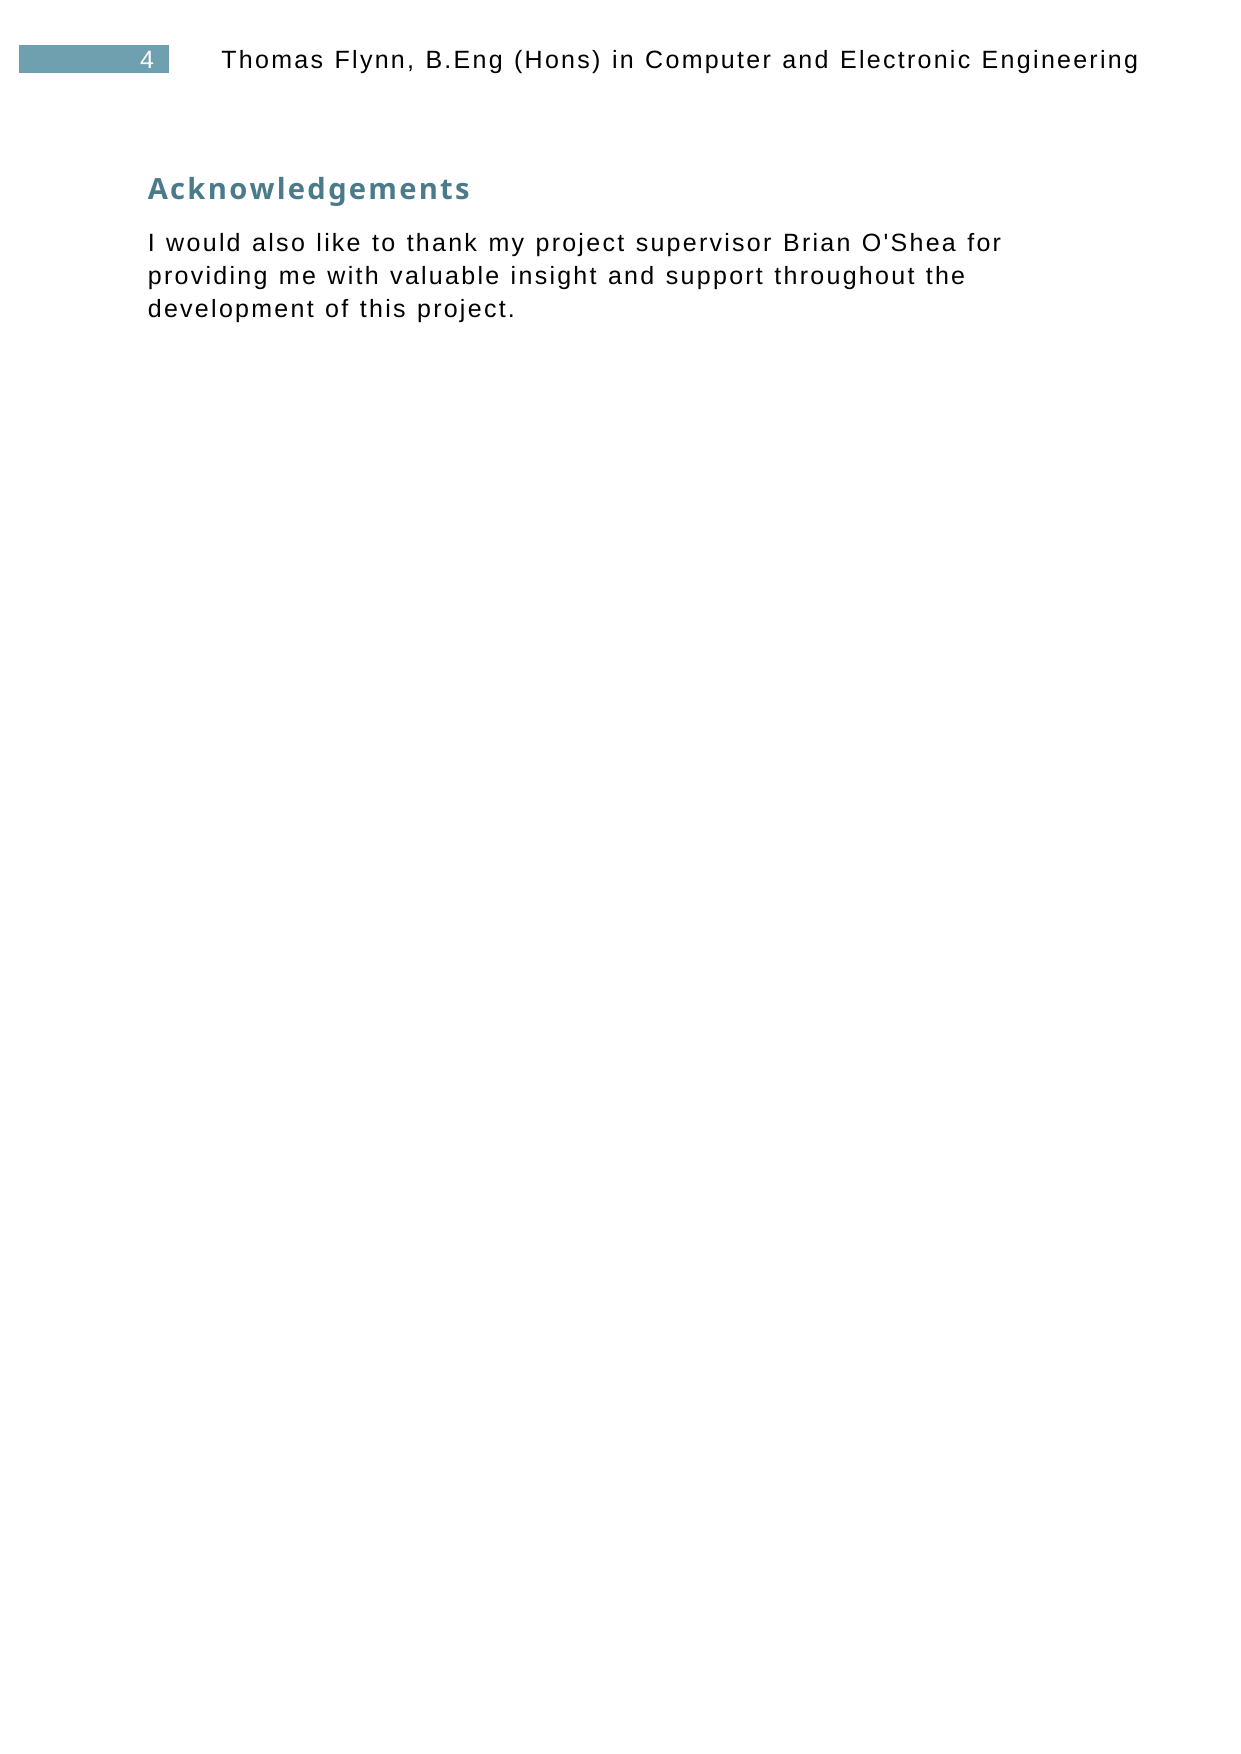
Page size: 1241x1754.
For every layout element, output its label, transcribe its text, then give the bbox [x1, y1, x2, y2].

subtitle Acknowledgements [148, 168, 1122, 208]
text I would also like to thank my project supervisor Brian O'Shea for providing me with valuable insight and support throughout the development of this project. [148, 228, 1122, 322]
